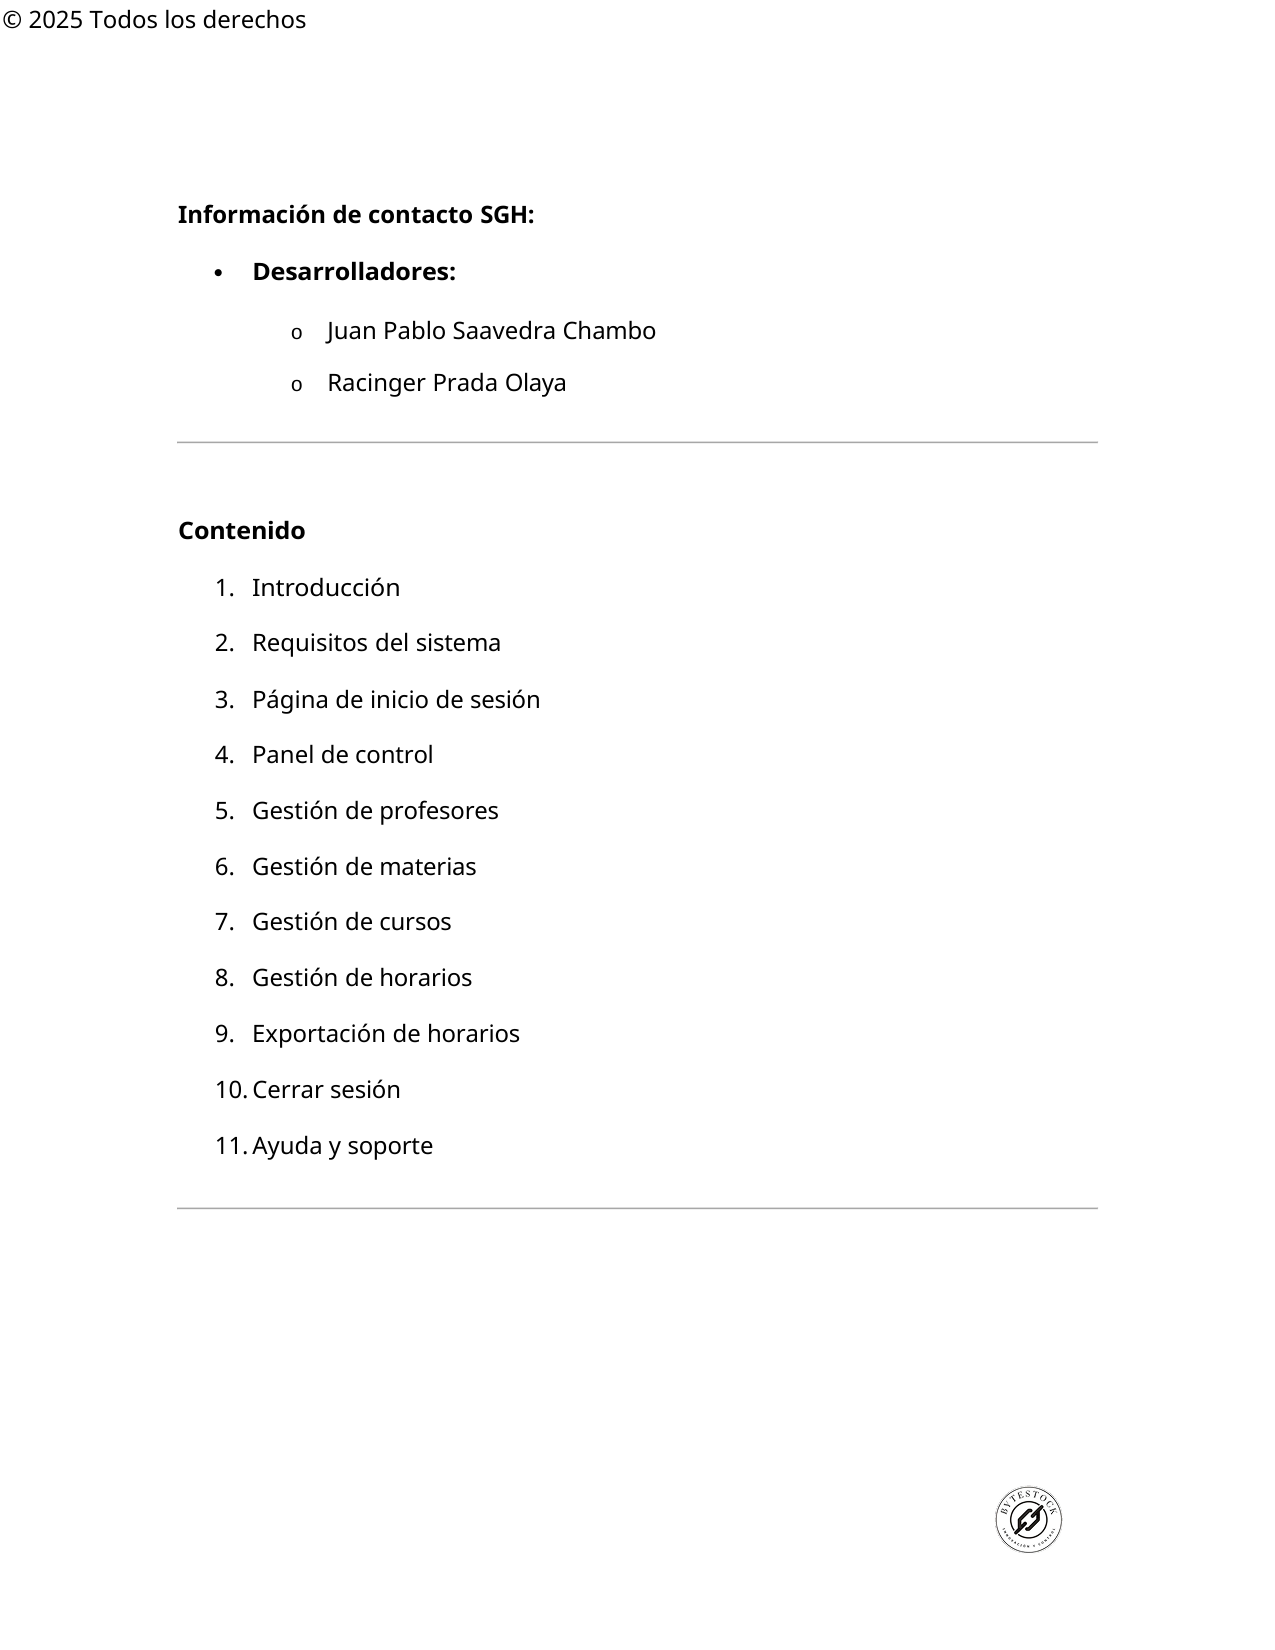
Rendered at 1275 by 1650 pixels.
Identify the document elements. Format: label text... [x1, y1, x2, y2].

list Introducción [214, 571, 1275, 603]
list Gestión de horarios [214, 961, 1275, 993]
list Requisitos del sistema [214, 626, 1275, 659]
list Desarrolladores: [214, 255, 1275, 287]
list Cerrar sesión [214, 1073, 1275, 1106]
list Racinger Prada Olaya [290, 365, 1275, 398]
list Gestión de profesores [214, 793, 1275, 826]
list Ayuda y soporte [214, 1128, 1275, 1161]
list Gestión de materias [214, 849, 1275, 882]
list Panel de control [214, 738, 1275, 771]
list Gestión de cursos [214, 905, 1275, 938]
text Contenido [178, 513, 1275, 546]
text Información de contacto SGH: [178, 198, 1275, 231]
list Juan Pablo Saavedra Chambo [290, 313, 1275, 346]
list Exportación de horarios [214, 1017, 1275, 1049]
picture [994, 1485, 1063, 1554]
list Página de inicio de sesión [214, 682, 1275, 715]
